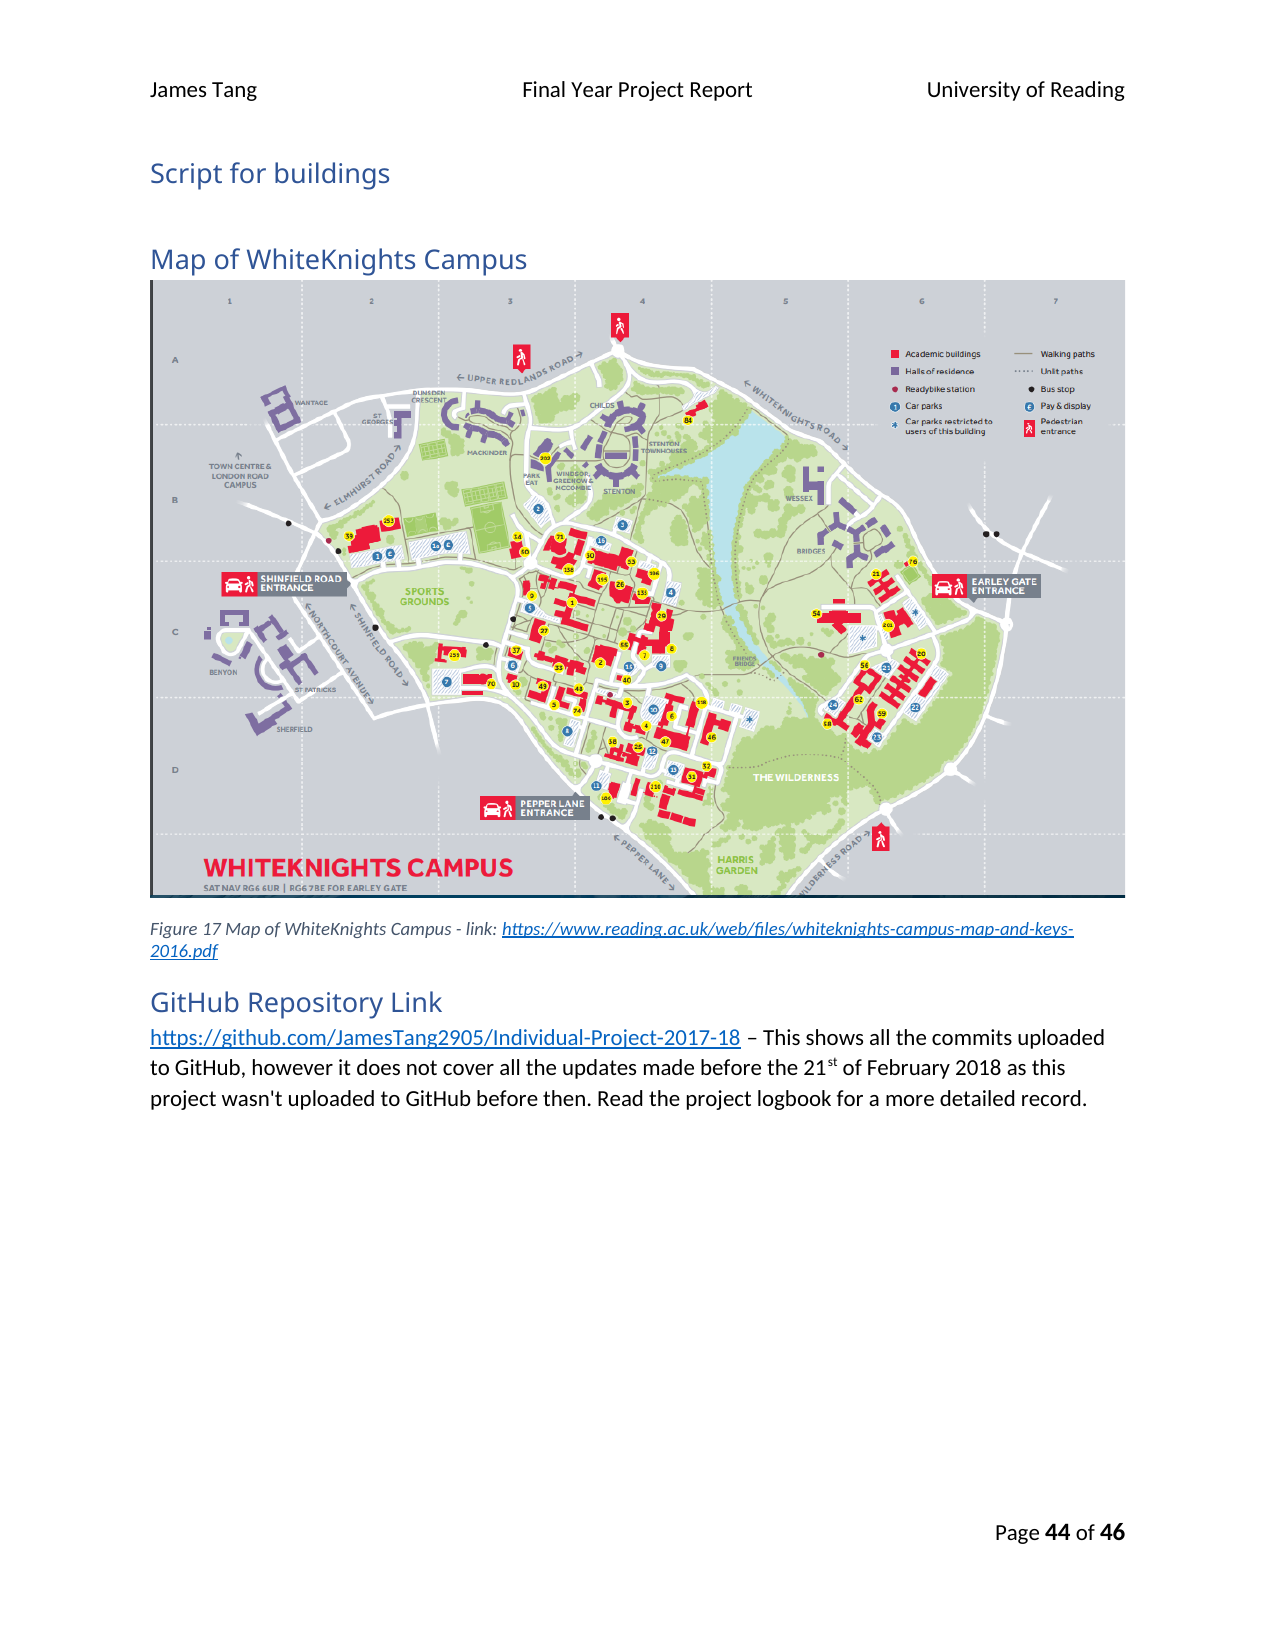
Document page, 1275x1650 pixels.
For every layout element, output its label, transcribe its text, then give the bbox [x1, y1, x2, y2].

text Figure 17 Map of WhiteKnights Campus - link: https://www.reading.ac.uk/web/files/whiteknights-campus-map-and-keys-2016.pdf [150, 917, 1125, 963]
text https://github.com/JamesTang2905/Individual-Project-2017-18 – This shows all the commits uploaded to GitHub, however it does not cover all the updates made before the 21st of February 2018 as this project wasn't uploaded to GitHub before then. Read the project logbook for a more detailed record. [150, 1023, 1125, 1112]
picture [150, 280, 1125, 898]
subtitle GitHub Repository Link [150, 983, 1125, 1020]
subtitle Map of WhiteKnights Campus [150, 241, 1125, 278]
subtitle Script for buildings [150, 154, 1125, 191]
